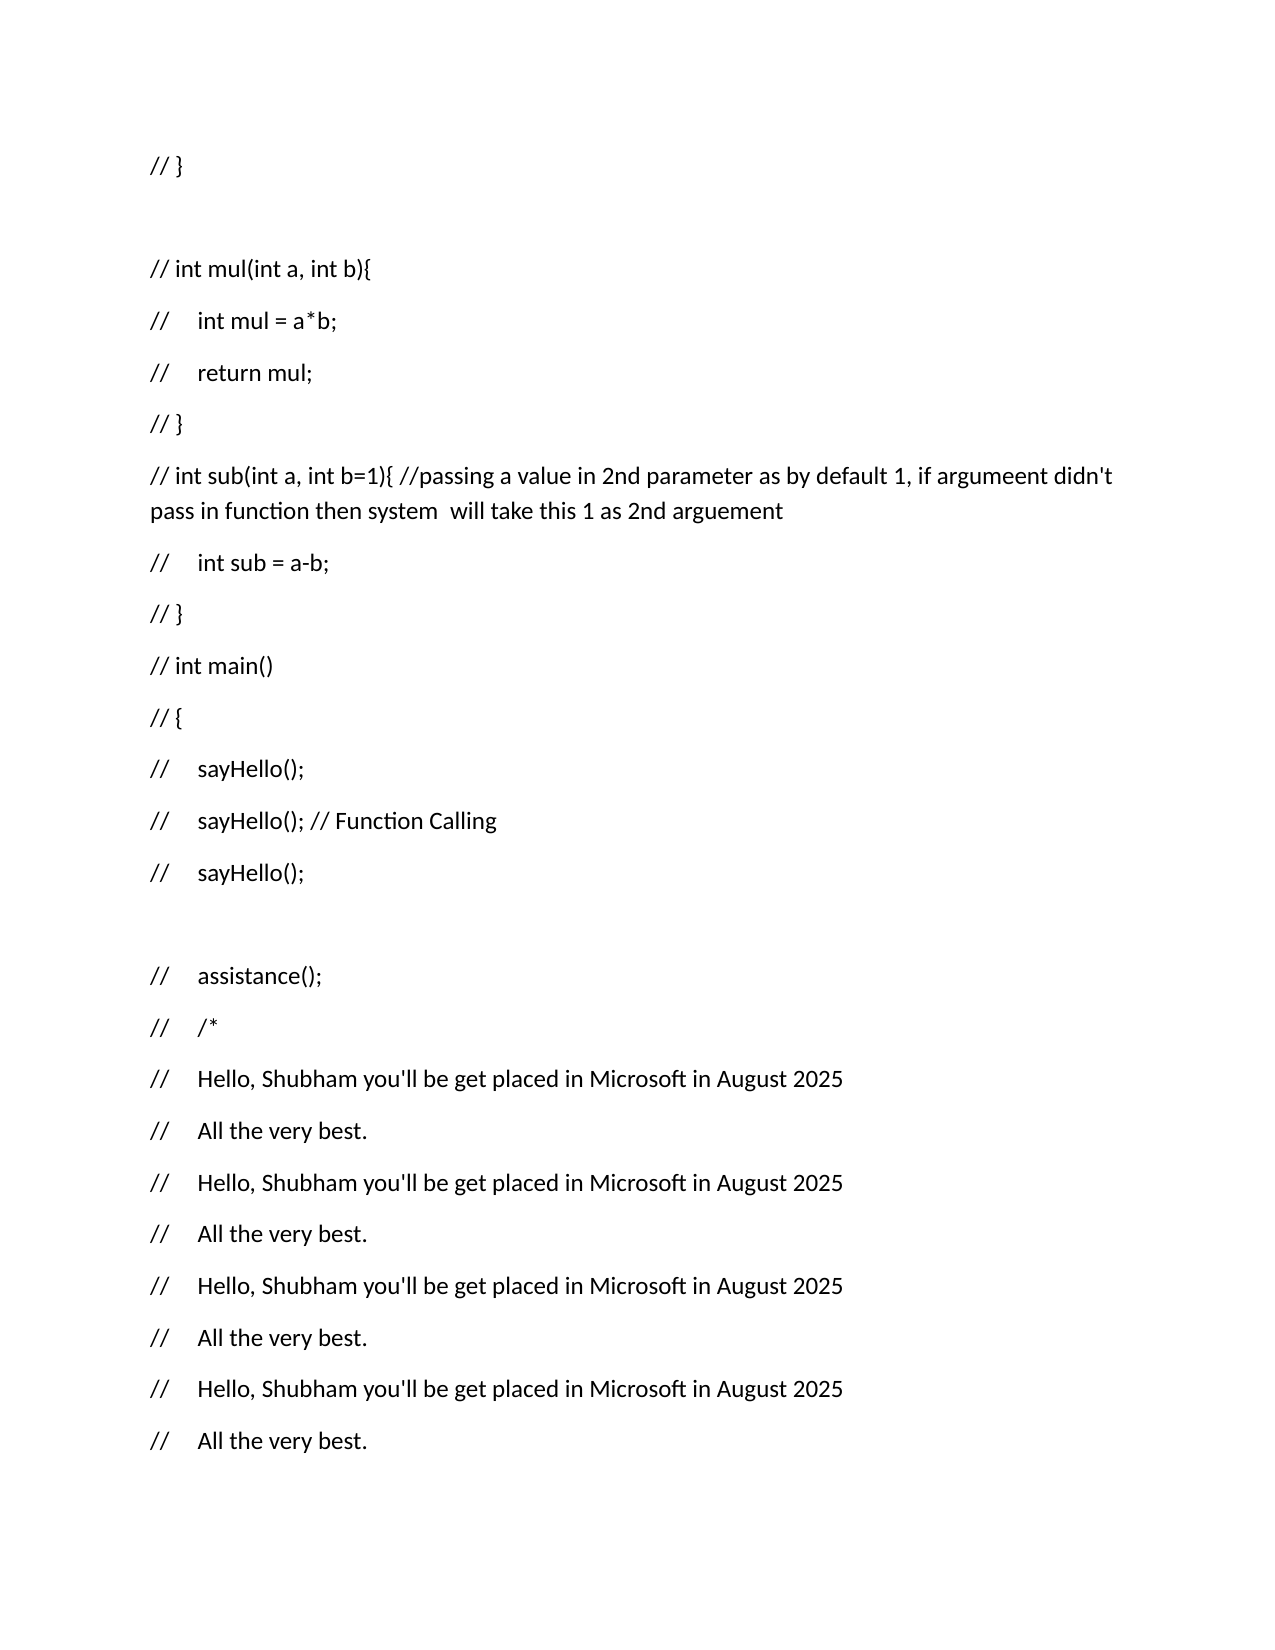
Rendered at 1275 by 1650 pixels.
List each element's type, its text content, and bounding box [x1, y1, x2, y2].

text // return mul; [150, 357, 1125, 387]
text // All the very best. [150, 1218, 1125, 1249]
text // Hello, Shubham you'll be get placed in Microsoft in August 2025 [150, 1270, 1125, 1301]
text // } [150, 408, 1125, 439]
text // Hello, Shubham you'll be get placed in Microsoft in August 2025 [150, 1373, 1125, 1404]
text // Hello, Shubham you'll be get placed in Microsoft in August 2025 [150, 1063, 1125, 1094]
text // assistance(); [150, 960, 1125, 991]
text // All the very best. [150, 1425, 1125, 1456]
text // /* [150, 1012, 1125, 1042]
text // int sub(int a, int b=1){ //passing a value in 2nd parameter as by default 1, if argumeent didn't pass in function then system will take this 1 as 2nd arguement [150, 460, 1125, 526]
text // } [150, 150, 1125, 181]
text // All the very best. [150, 1115, 1125, 1146]
text // int sub = a-b; [150, 547, 1125, 577]
text // sayHello(); [150, 753, 1125, 784]
text // { [150, 702, 1125, 732]
text // Hello, Shubham you'll be get placed in Microsoft in August 2025 [150, 1167, 1125, 1197]
text // sayHello(); // Function Calling [150, 805, 1125, 836]
text // } [150, 598, 1125, 629]
text // All the very best. [150, 1322, 1125, 1352]
text // int mul(int a, int b){ [150, 253, 1125, 284]
text // int mul = a*b; [150, 305, 1125, 336]
text // int main() [150, 650, 1125, 681]
text // sayHello(); [150, 857, 1125, 887]
